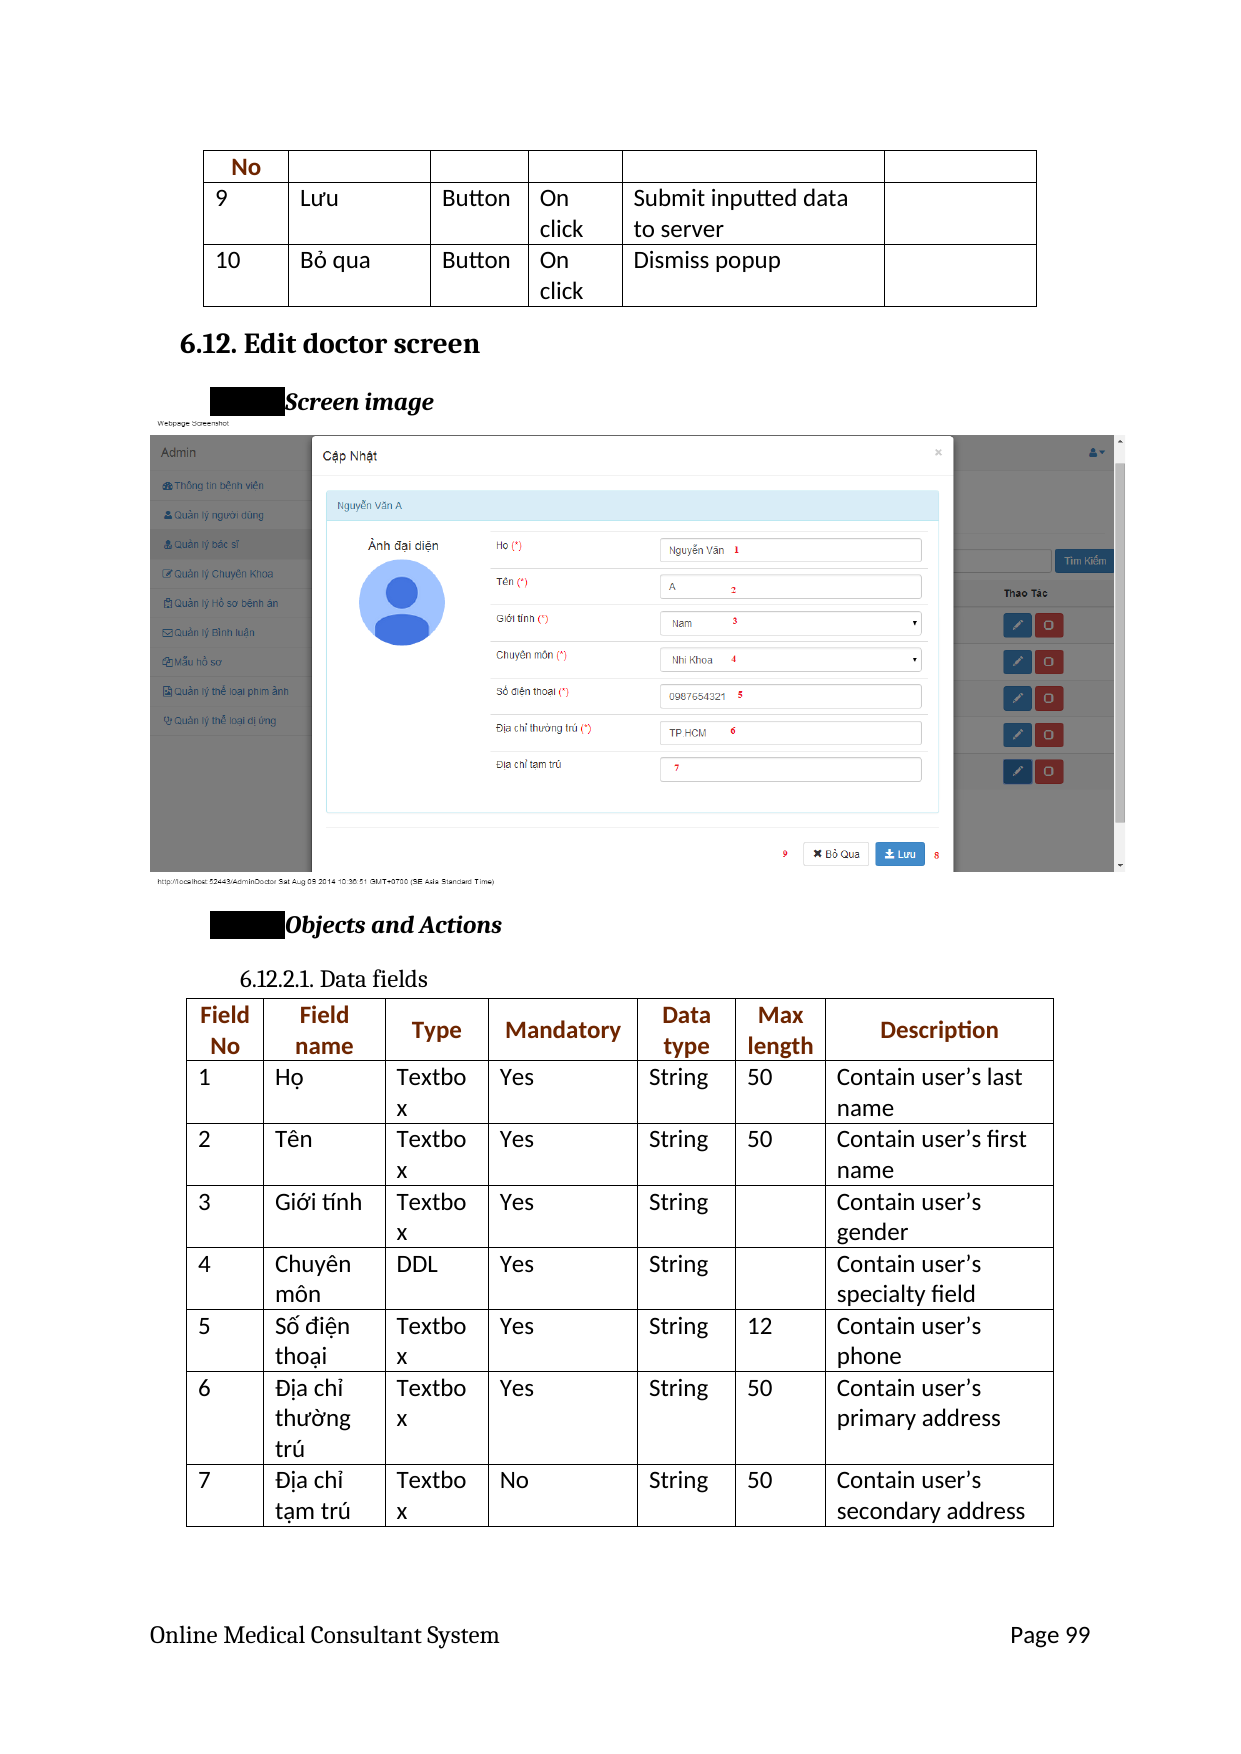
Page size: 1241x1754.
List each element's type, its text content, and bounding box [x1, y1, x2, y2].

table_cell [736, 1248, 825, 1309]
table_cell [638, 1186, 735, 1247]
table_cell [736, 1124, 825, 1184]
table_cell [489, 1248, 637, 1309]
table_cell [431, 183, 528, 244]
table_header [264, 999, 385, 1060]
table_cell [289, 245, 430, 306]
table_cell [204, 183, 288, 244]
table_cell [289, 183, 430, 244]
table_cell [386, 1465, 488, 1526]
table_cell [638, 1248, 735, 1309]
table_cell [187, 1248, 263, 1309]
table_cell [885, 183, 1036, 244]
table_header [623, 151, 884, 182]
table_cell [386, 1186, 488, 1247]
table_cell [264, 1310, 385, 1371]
subtitle Screen image [210, 387, 1090, 417]
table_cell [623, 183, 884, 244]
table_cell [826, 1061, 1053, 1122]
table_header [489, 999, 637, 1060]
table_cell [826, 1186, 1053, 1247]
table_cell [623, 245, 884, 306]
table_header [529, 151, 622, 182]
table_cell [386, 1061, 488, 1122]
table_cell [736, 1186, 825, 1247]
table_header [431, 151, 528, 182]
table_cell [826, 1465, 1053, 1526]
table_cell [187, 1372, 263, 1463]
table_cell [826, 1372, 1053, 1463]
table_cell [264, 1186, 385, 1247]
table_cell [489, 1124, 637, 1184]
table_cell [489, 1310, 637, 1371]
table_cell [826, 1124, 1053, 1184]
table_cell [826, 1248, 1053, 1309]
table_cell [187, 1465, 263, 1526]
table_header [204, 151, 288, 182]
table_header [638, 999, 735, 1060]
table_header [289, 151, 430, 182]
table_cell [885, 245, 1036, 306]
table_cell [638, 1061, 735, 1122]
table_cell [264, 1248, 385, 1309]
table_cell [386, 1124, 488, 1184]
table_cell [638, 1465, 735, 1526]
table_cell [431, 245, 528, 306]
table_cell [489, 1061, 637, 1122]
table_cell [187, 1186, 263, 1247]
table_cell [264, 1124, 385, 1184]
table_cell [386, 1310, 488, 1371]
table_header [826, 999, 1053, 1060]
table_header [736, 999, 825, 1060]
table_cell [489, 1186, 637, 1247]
picture [150, 421, 1125, 886]
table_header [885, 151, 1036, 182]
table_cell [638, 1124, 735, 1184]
subtitle Data fields [225, 965, 1090, 994]
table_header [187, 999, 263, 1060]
subtitle Objects and Actions [210, 911, 1090, 940]
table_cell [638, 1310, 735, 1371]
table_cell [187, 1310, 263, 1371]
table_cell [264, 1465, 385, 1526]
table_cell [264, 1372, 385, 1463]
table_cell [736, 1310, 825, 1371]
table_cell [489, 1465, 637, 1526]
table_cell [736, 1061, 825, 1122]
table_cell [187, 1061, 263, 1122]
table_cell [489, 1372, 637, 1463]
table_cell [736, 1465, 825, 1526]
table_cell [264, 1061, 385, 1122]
subtitle Edit doctor screen [180, 328, 1090, 361]
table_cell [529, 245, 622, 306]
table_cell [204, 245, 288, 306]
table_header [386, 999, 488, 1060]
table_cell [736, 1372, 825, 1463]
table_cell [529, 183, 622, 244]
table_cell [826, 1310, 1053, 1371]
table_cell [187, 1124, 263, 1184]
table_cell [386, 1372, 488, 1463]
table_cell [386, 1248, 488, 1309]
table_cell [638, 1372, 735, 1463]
